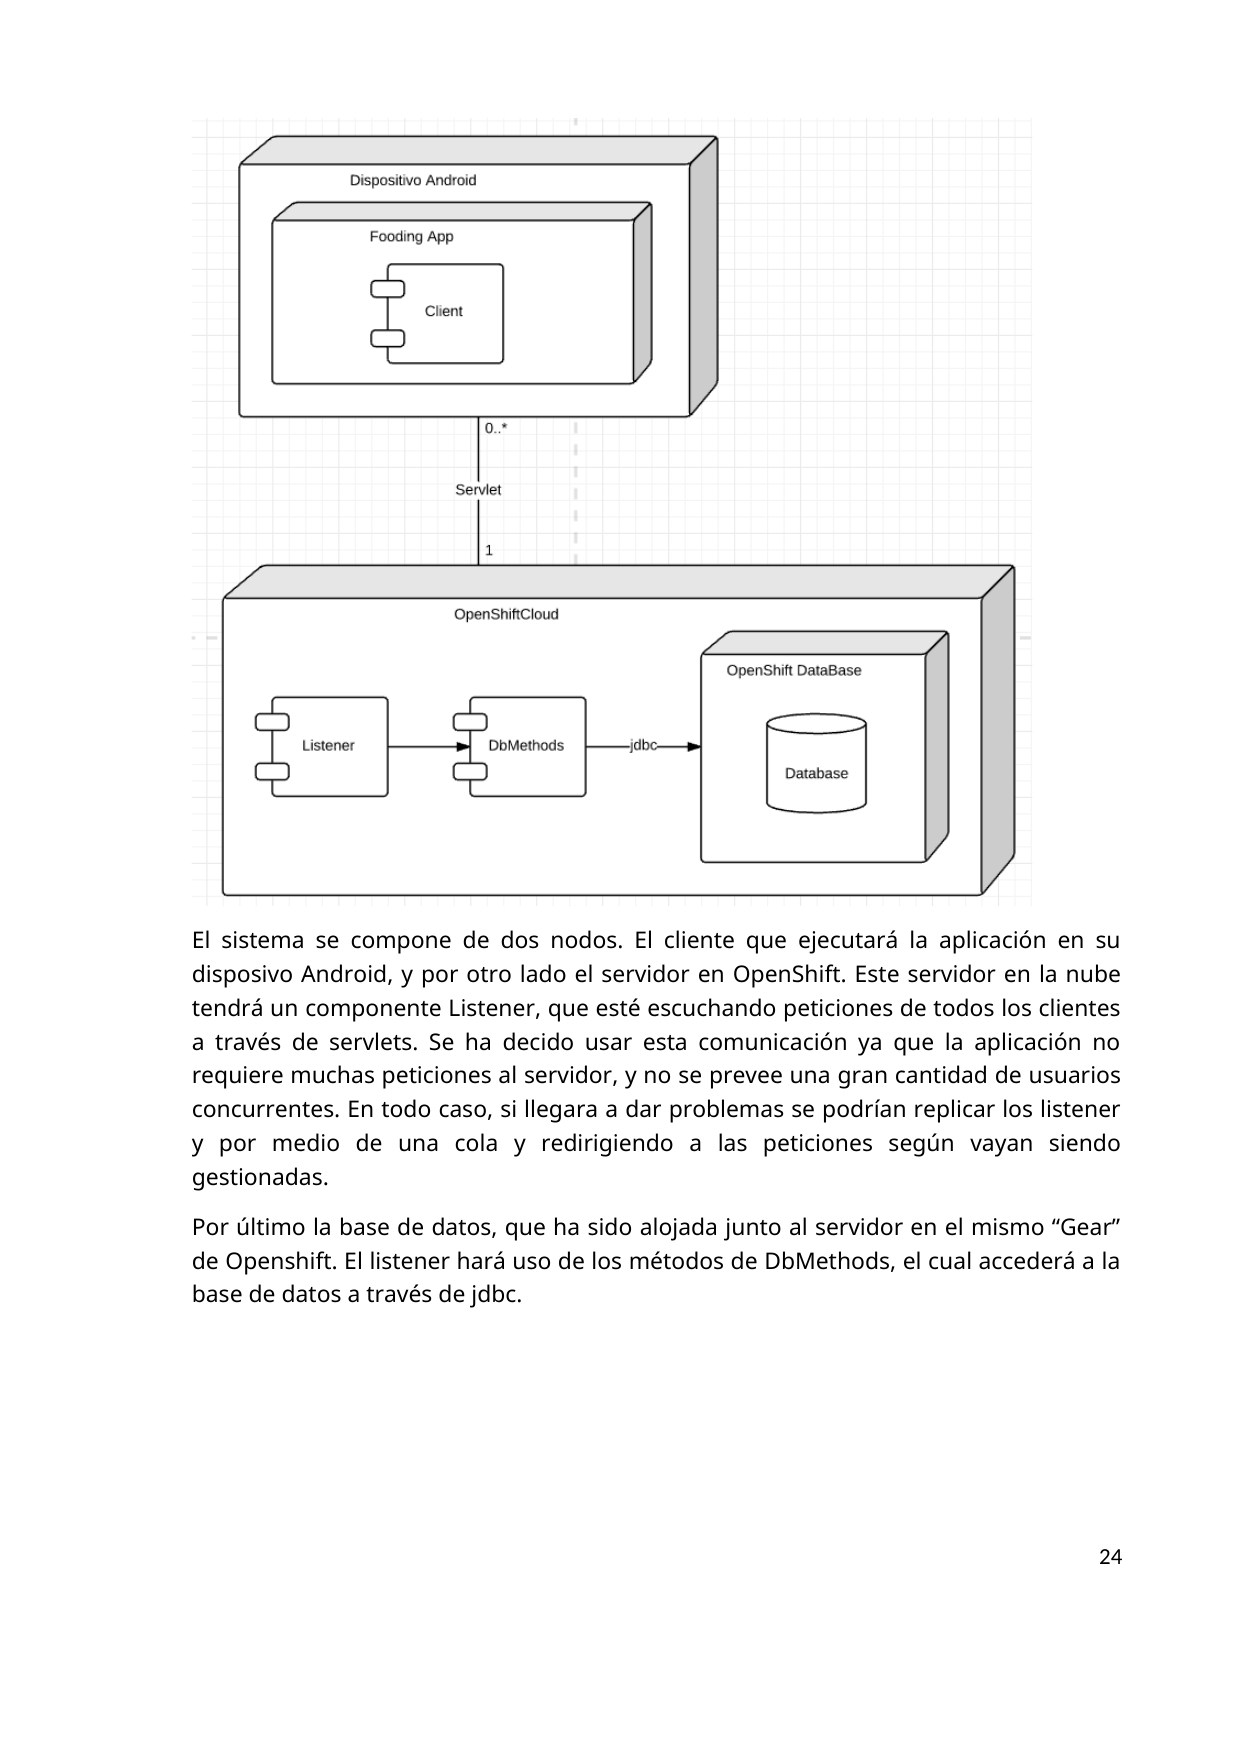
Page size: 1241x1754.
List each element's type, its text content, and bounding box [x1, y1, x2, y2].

text Por último la base de datos, que ha sido alojada junto al servidor en el mismo “Gear” de Openshift. El listener hará uso de los métodos de DbMethods, el cual accederá a la base de datos a través de jdbc. [192, 1211, 1122, 1309]
text El sistema se compone de dos nodos. El cliente que ejecutará la aplicación en su disposivo Android, y por otro lado el servidor en OpenShift. Este servidor en la nube tendrá un componente Listener, que esté escuchando peticiones de todos los clientes a través de servlets. Se ha decido usar esta comunicación ya que la aplicación no requiere muchas peticiones al servidor, y no se prevee una gran cantidad de usuarios concurrentes. En todo caso, si llegara a dar problemas se podrían replicar los listener y por medio de una cola y redirigiendo a las peticiones según vayan siendo gestionadas. [192, 924, 1122, 1192]
picture [191, 118, 1033, 906]
